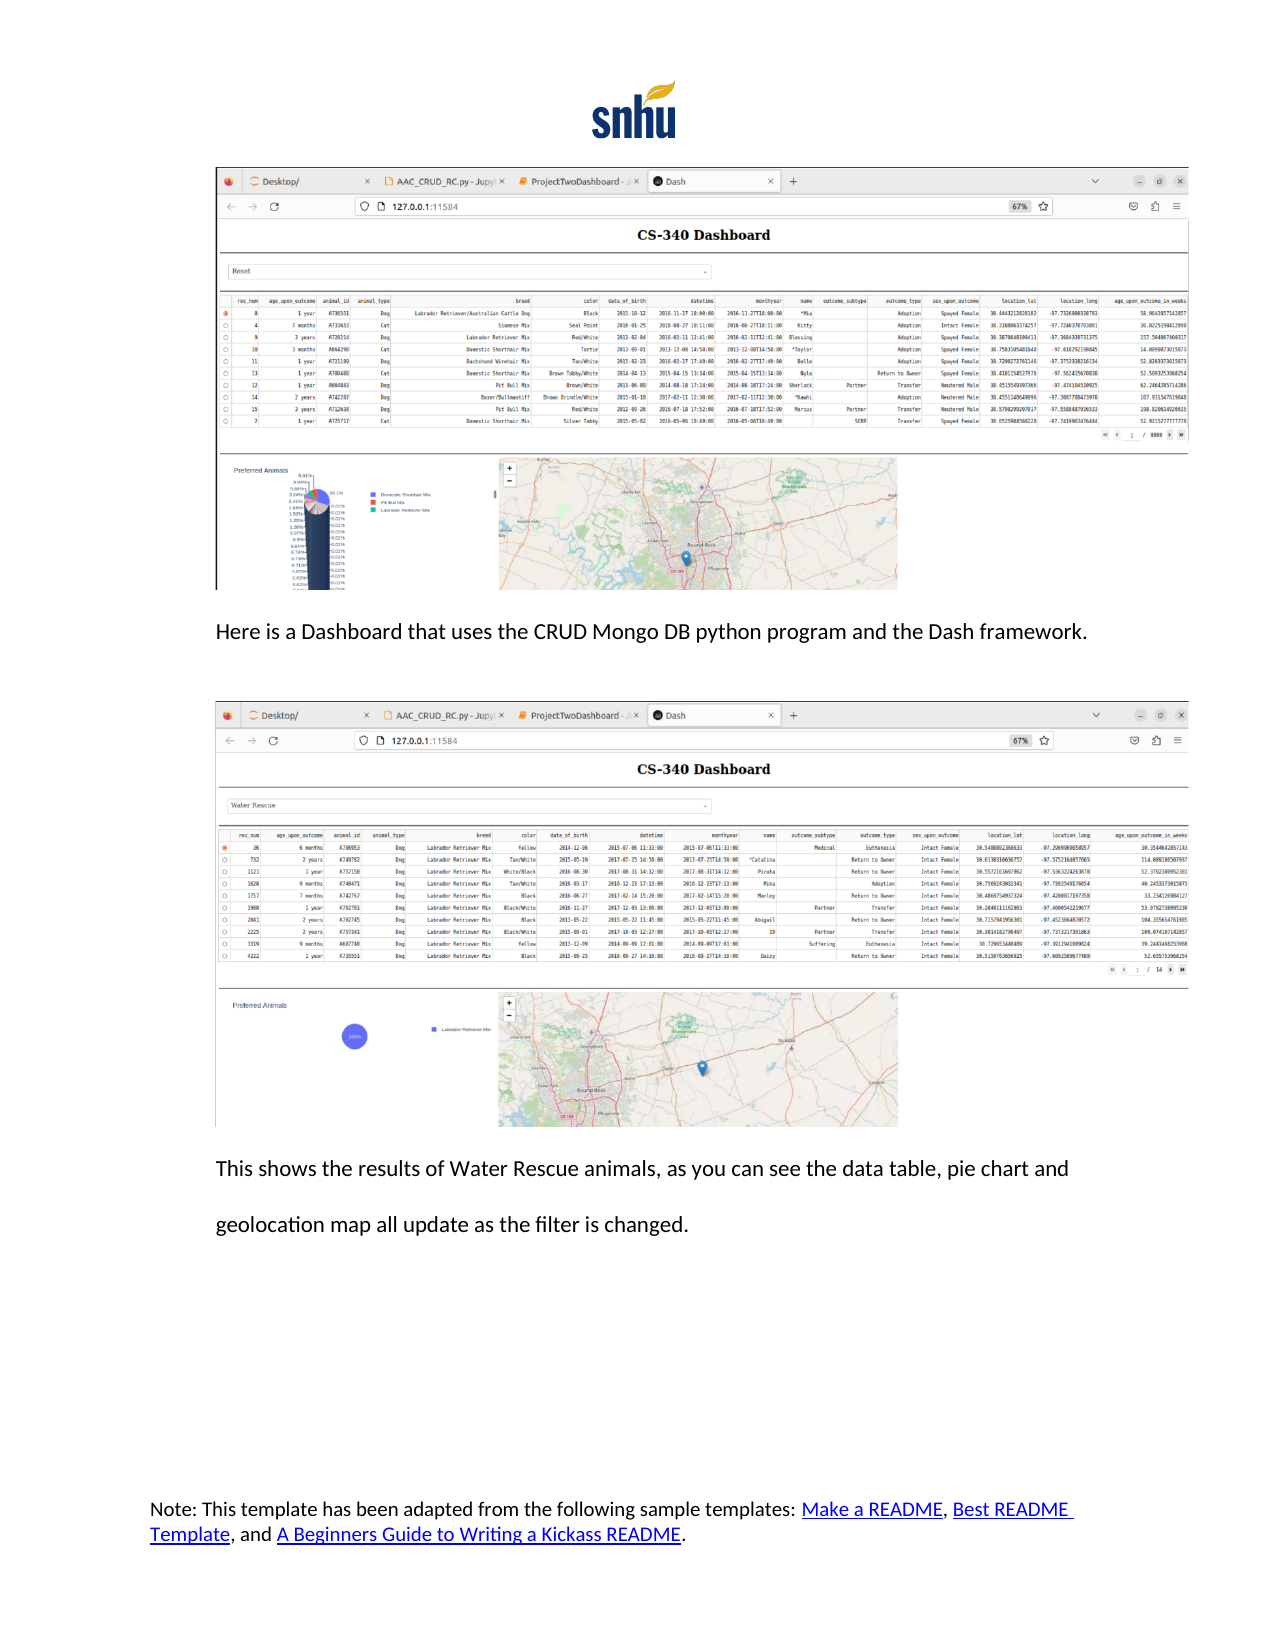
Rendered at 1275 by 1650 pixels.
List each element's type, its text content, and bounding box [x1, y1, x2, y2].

text This shows the results of Water Rescue animals, as you can see the data table, pie chart and geolocation map all update as the filter is changed. [216, 1154, 1125, 1238]
picture [215, 701, 1189, 1127]
text Here is a Dashboard that uses the CRUD Mongo DB python program and the Dash framework. [150, 617, 1125, 645]
picture [573, 75, 702, 147]
picture [215, 167, 1189, 590]
